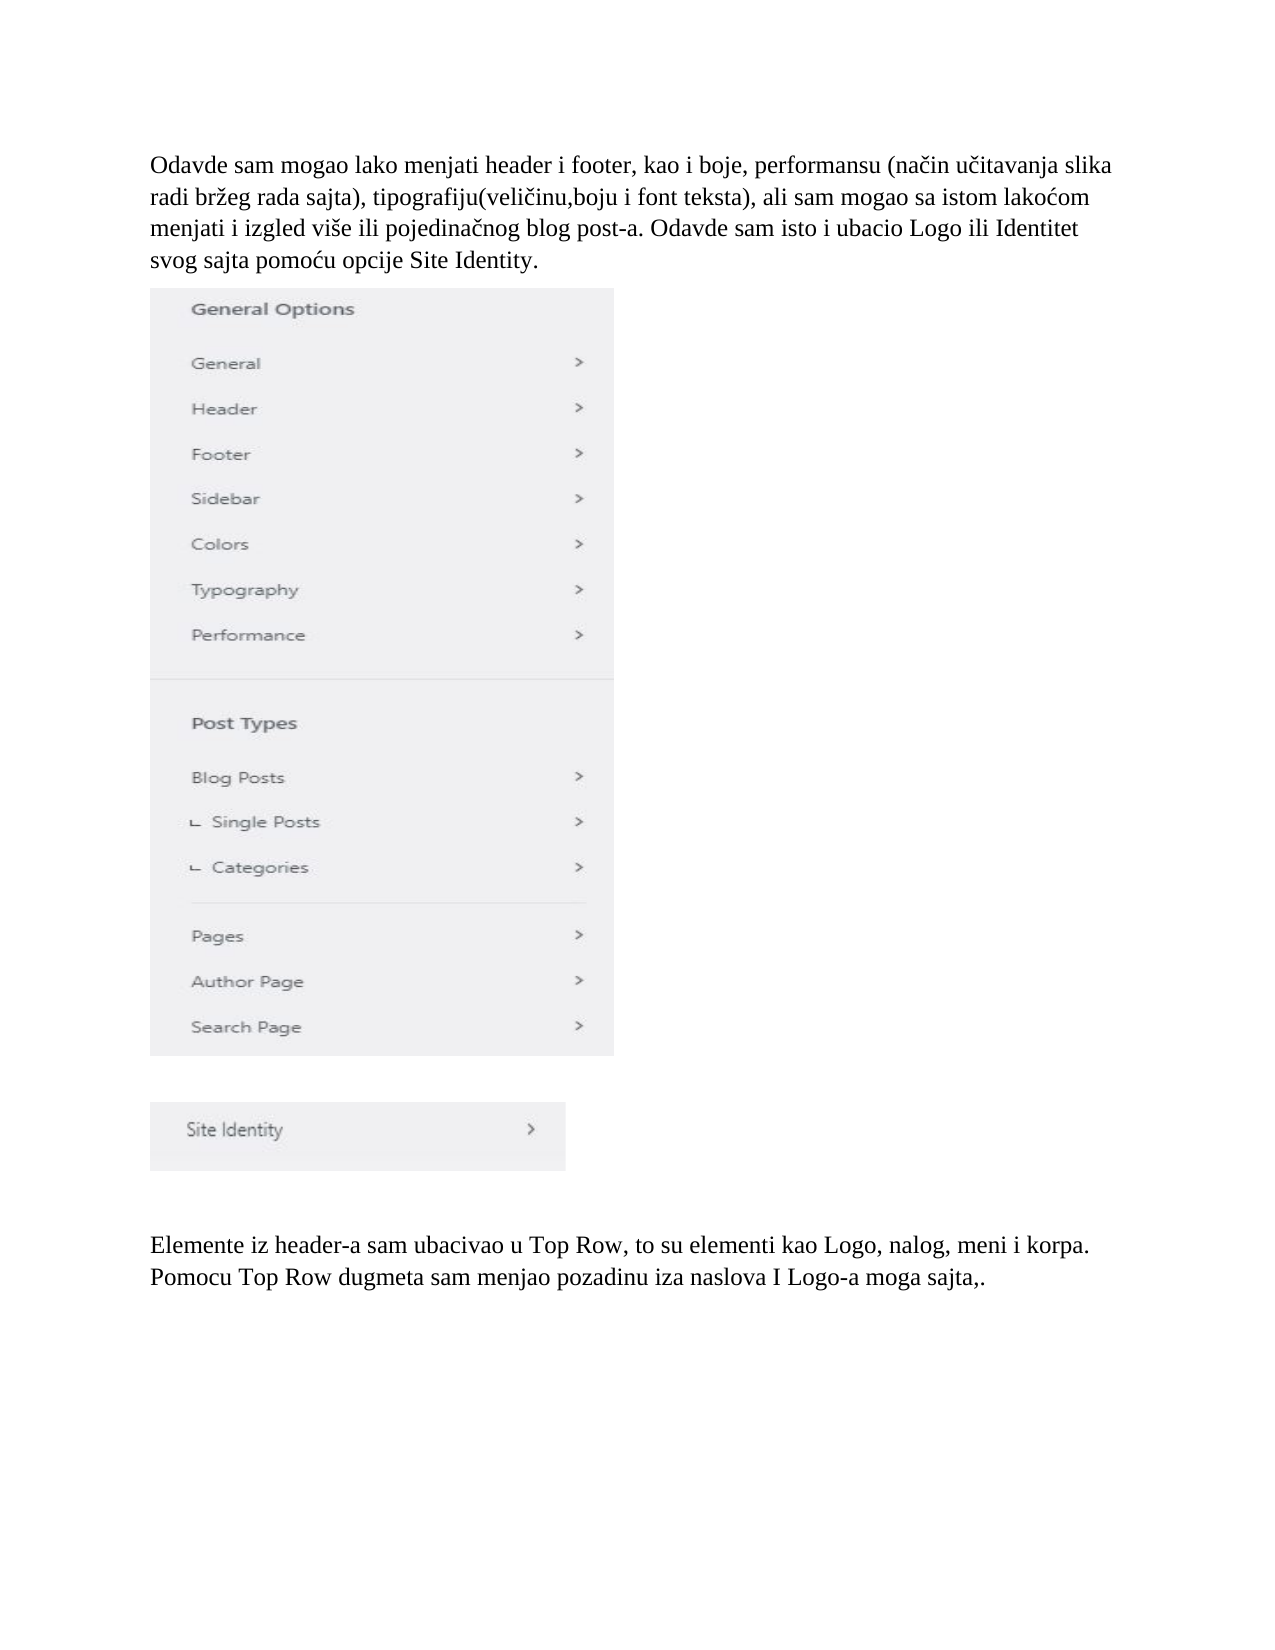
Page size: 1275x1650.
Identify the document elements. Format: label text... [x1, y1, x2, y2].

picture [150, 1102, 566, 1171]
text Odavde sam mogao lako menjati header i footer, kao i boje, performansu (način učitavanja slika radi bržeg rada sajta), tipografiju(veličinu,boju i font teksta), ali sam mogao sa istom lakoćom menjati i izgled više ili pojedinačnog blog post-a. Odavde sam isto i ubacio Logo ili Identitet svog sajta pomoću opcije Site Identity. [150, 150, 1125, 273]
text Elemente iz header-a sam ubacivao u Top Row, to su elementi kao Logo, nalog, meni i korpa. Pomocu Top Row dugmeta sam menjao pozadinu iza naslova I Logo-a moga sajta,. [150, 1230, 1125, 1290]
picture [150, 288, 614, 1056]
